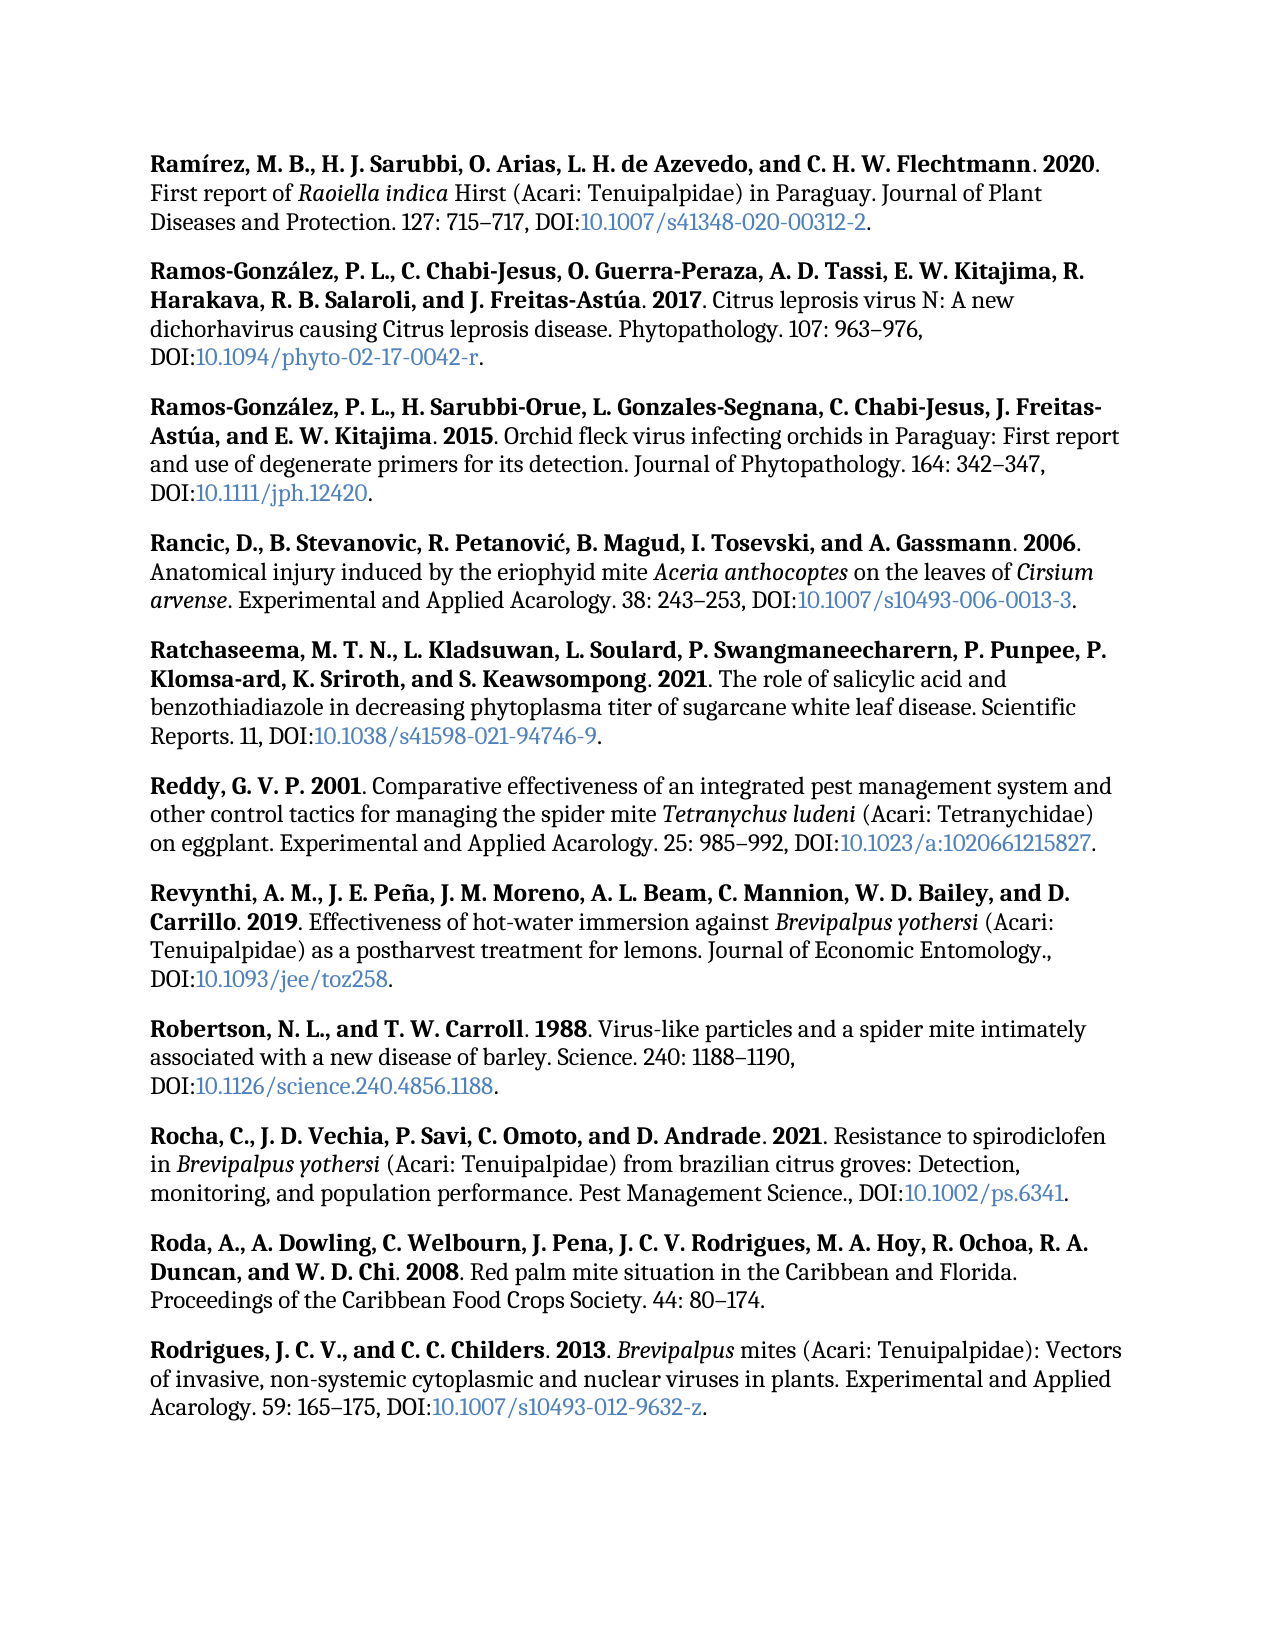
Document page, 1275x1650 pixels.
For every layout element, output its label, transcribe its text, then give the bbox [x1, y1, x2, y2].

text Ramı́rez, M. B., H. J. Sarubbi, O. Arias, L. H. de Azevedo, and C. H. W. Flechtmann. 2020. First report of Raoiella indica Hirst (Acari: Tenuipalpidae) in Paraguay. Journal of Plant Diseases and Protection. 127: 715–717, DOI:10.1007/s41348-020-00312-2. [150, 150, 1125, 236]
text Rancic, D., B. Stevanovic, R. Petanović, B. Magud, I. Tosevski, and A. Gassmann. 2006. Anatomical injury induced by the eriophyid mite Aceria anthocoptes on the leaves of Cirsium arvense. Experimental and Applied Acarology. 38: 243–253, DOI:10.1007/s10493-006-0013-3. [150, 529, 1125, 615]
text Reddy, G. V. P. 2001. Comparative effectiveness of an integrated pest management system and other control tactics for managing the spider mite Tetranychus ludeni (Acari: Tetranychidae) on eggplant. Experimental and Applied Acarology. 25: 985–992, DOI:10.1023/a:1020661215827. [150, 772, 1125, 858]
text Ratchaseema, M. T. N., L. Kladsuwan, L. Soulard, P. Swangmaneecharern, P. Punpee, P. Klomsa-ard, K. Sriroth, and S. Keawsompong. 2021. The role of salicylic acid and benzothiadiazole in decreasing phytoplasma titer of sugarcane white leaf disease. Scientific Reports. 11, DOI:10.1038/s41598-021-94746-9. [150, 636, 1125, 751]
text Rocha, C., J. D. Vechia, P. Savi, C. Omoto, and D. Andrade. 2021. Resistance to spirodiclofen in Brevipalpus yothersi (Acari: Tenuipalpidae) from brazilian citrus groves: Detection, monitoring, and population performance. Pest Management Science., DOI:10.1002/ps.6341. [150, 1122, 1125, 1208]
text Ramos-González, P. L., H. Sarubbi-Orue, L. Gonzales-Segnana, C. Chabi-Jesus, J. Freitas-Astúa, and E. W. Kitajima. 2015. Orchid fleck virus infecting orchids in Paraguay: First report and use of degenerate primers for its detection. Journal of Phytopathology. 164: 342–347, DOI:10.1111/jph.12420. [150, 393, 1125, 508]
text Roda, A., A. Dowling, C. Welbourn, J. Pena, J. C. V. Rodrigues, M. A. Hoy, R. Ochoa, R. A. Duncan, and W. D. Chi. 2008. Red palm mite situation in the Caribbean and Florida. Proceedings of the Caribbean Food Crops Society. 44: 80–174. [150, 1229, 1125, 1315]
text Robertson, N. L., and T. W. Carroll. 1988. Virus-like particles and a spider mite intimately associated with a new disease of barley. Science. 240: 1188–1190, DOI:10.1126/science.240.4856.1188. [150, 1014, 1125, 1101]
text Ramos-González, P. L., C. Chabi-Jesus, O. Guerra-Peraza, A. D. Tassi, E. W. Kitajima, R. Harakava, R. B. Salaroli, and J. Freitas-Astúa. 2017. Citrus leprosis virus N: A new dichorhavirus causing Citrus leprosis disease. Phytopathology. 107: 963–976, DOI:10.1094/phyto-02-17-0042-r. [150, 257, 1125, 372]
text Rodrigues, J. C. V., and C. C. Childers. 2013. Brevipalpus mites (Acari: Tenuipalpidae): Vectors of invasive, non-systemic cytoplasmic and nuclear viruses in plants. Experimental and Applied Acarology. 59: 165–175, DOI:10.1007/s10493-012-9632-z. [150, 1336, 1125, 1422]
text Revynthi, A. M., J. E. Peña, J. M. Moreno, A. L. Beam, C. Mannion, W. D. Bailey, and D. Carrillo. 2019. Effectiveness of hot-water immersion against Brevipalpus yothersi (Acari: Tenuipalpidae) as a postharvest treatment for lemons. Journal of Economic Entomology., DOI:10.1093/jee/toz258. [150, 879, 1125, 994]
